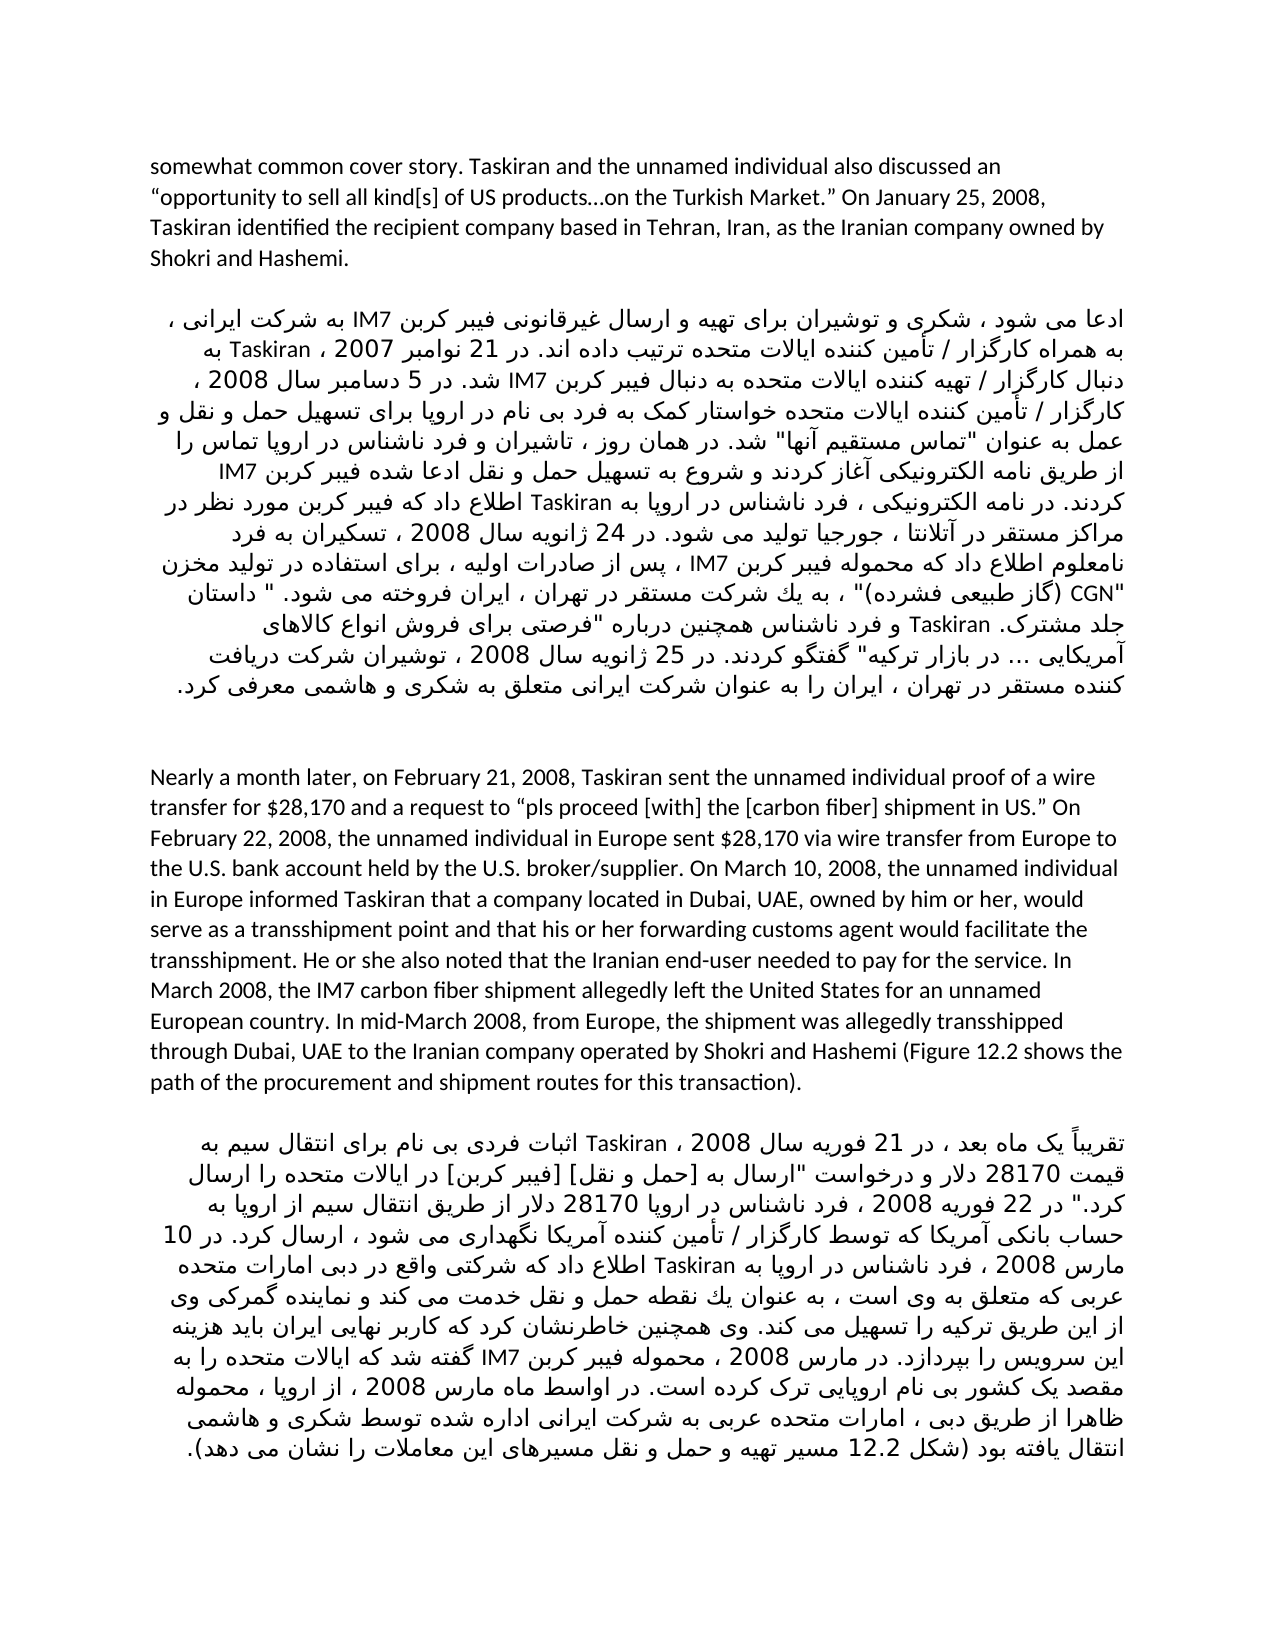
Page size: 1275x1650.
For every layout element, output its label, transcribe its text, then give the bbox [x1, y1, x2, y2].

text تقریباً یک ماه بعد ، در 21 فوریه سال 2008 ، Taskiran اثبات فردی بی نام برای انتقال سیم به قیمت 28170 دلار و درخواست "ارسال به [حمل و نقل] [فیبر کربن] در ایالات متحده را ارسال کرد." در 22 فوریه 2008 ، فرد ناشناس در اروپا 28170 دلار از طریق انتقال سیم از اروپا به حساب بانکی آمریكا كه توسط كارگزار / تأمین كننده آمریكا نگهداری می شود ، ارسال كرد. در 10 مارس 2008 ، فرد ناشناس در اروپا به Taskiran اطلاع داد كه شرکتی واقع در دبی امارات متحده عربی كه متعلق به وی است ، به عنوان یك نقطه حمل و نقل خدمت می كند و نماینده گمرکی وی از این طریق تركیه را تسهیل می كند. وی همچنین خاطرنشان کرد که کاربر نهایی ایران باید هزینه این سرویس را بپردازد. در مارس 2008 ، محموله فیبر کربن IM7 گفته شد که ایالات متحده را به مقصد یک کشور بی نام اروپایی ترک کرده است. در اواسط ماه مارس 2008 ، از اروپا ، محموله ظاهرا از طریق دبی ، امارات متحده عربی به شرکت ایرانی اداره شده توسط شکری و هاشمی انتقال یافته بود (شکل 12.2 مسیر تهیه و حمل و نقل مسیرهای این معاملات را نشان می دهد). [150, 1127, 1125, 1462]
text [150, 150, 1125, 272]
text Nearly a month later, on February 21, 2008, Taskiran sent the unnamed individual proof of a wire transfer for $28,170 and a request to “pls proceed [with] the [carbon fiber] shipment in US.” On February 22, 2008, the unnamed individual in Europe sent $28,170 via wire transfer from Europe to the U.S. bank account held by the U.S. broker/supplier. On March 10, 2008, the unnamed individual in Europe informed Taskiran that a company located in Dubai, UAE, owned by him or her, would serve as a transshipment point and that his or her forwarding customs agent would facilitate the transshipment. He or she also noted that the Iranian end-user needed to pay for the service. In March 2008, the IM7 carbon fiber shipment allegedly left the United States for an unnamed European country. In mid-March 2008, from Europe, the shipment was allegedly transshipped through Dubai, UAE to the Iranian company operated by Shokri and Hashemi (Figure 12.2 shows the path of the procurement and shipment routes for this transaction). [150, 760, 1125, 1096]
text ادعا می شود ، شکری و توشیران برای تهیه و ارسال غیرقانونی فیبر کربن IM7 به شرکت ایرانی ، به همراه کارگزار / تأمین کننده ایالات متحده ترتیب داده اند. در 21 نوامبر 2007 ، Taskiran به دنبال کارگزار / تهیه کننده ایالات متحده به دنبال فیبر کربن IM7 شد. در 5 دسامبر سال 2008 ، کارگزار / تأمین کننده ایالات متحده خواستار کمک به فرد بی نام در اروپا برای تسهیل حمل و نقل و عمل به عنوان "تماس مستقیم آنها" شد. در همان روز ، تاشیران و فرد ناشناس در اروپا تماس را از طریق نامه الکترونیکی آغاز کردند و شروع به تسهیل حمل و نقل ادعا شده فیبر کربن IM7 کردند. در نامه الکترونیکی ، فرد ناشناس در اروپا به Taskiran اطلاع داد که فیبر کربن مورد نظر در مراکز مستقر در آتلانتا ، جورجیا تولید می شود. در 24 ژانویه سال 2008 ، تسكیران به فرد نامعلوم اطلاع داد كه محموله فیبر كربن IM7 ، پس از صادرات اولیه ، برای استفاده در تولید مخزن "CGN (گاز طبیعی فشرده)" ، به یك شركت مستقر در تهران ، ایران فروخته می شود. " داستان جلد مشترک. Taskiran و فرد ناشناس همچنین درباره "فرصتی برای فروش انواع کالاهای آمریکایی ... در بازار ترکیه" گفتگو کردند. در 25 ژانویه سال 2008 ، توشیران شرکت دریافت کننده مستقر در تهران ، ایران را به عنوان شرکت ایرانی متعلق به شکری و هاشمی معرفی کرد. [150, 303, 1125, 699]
